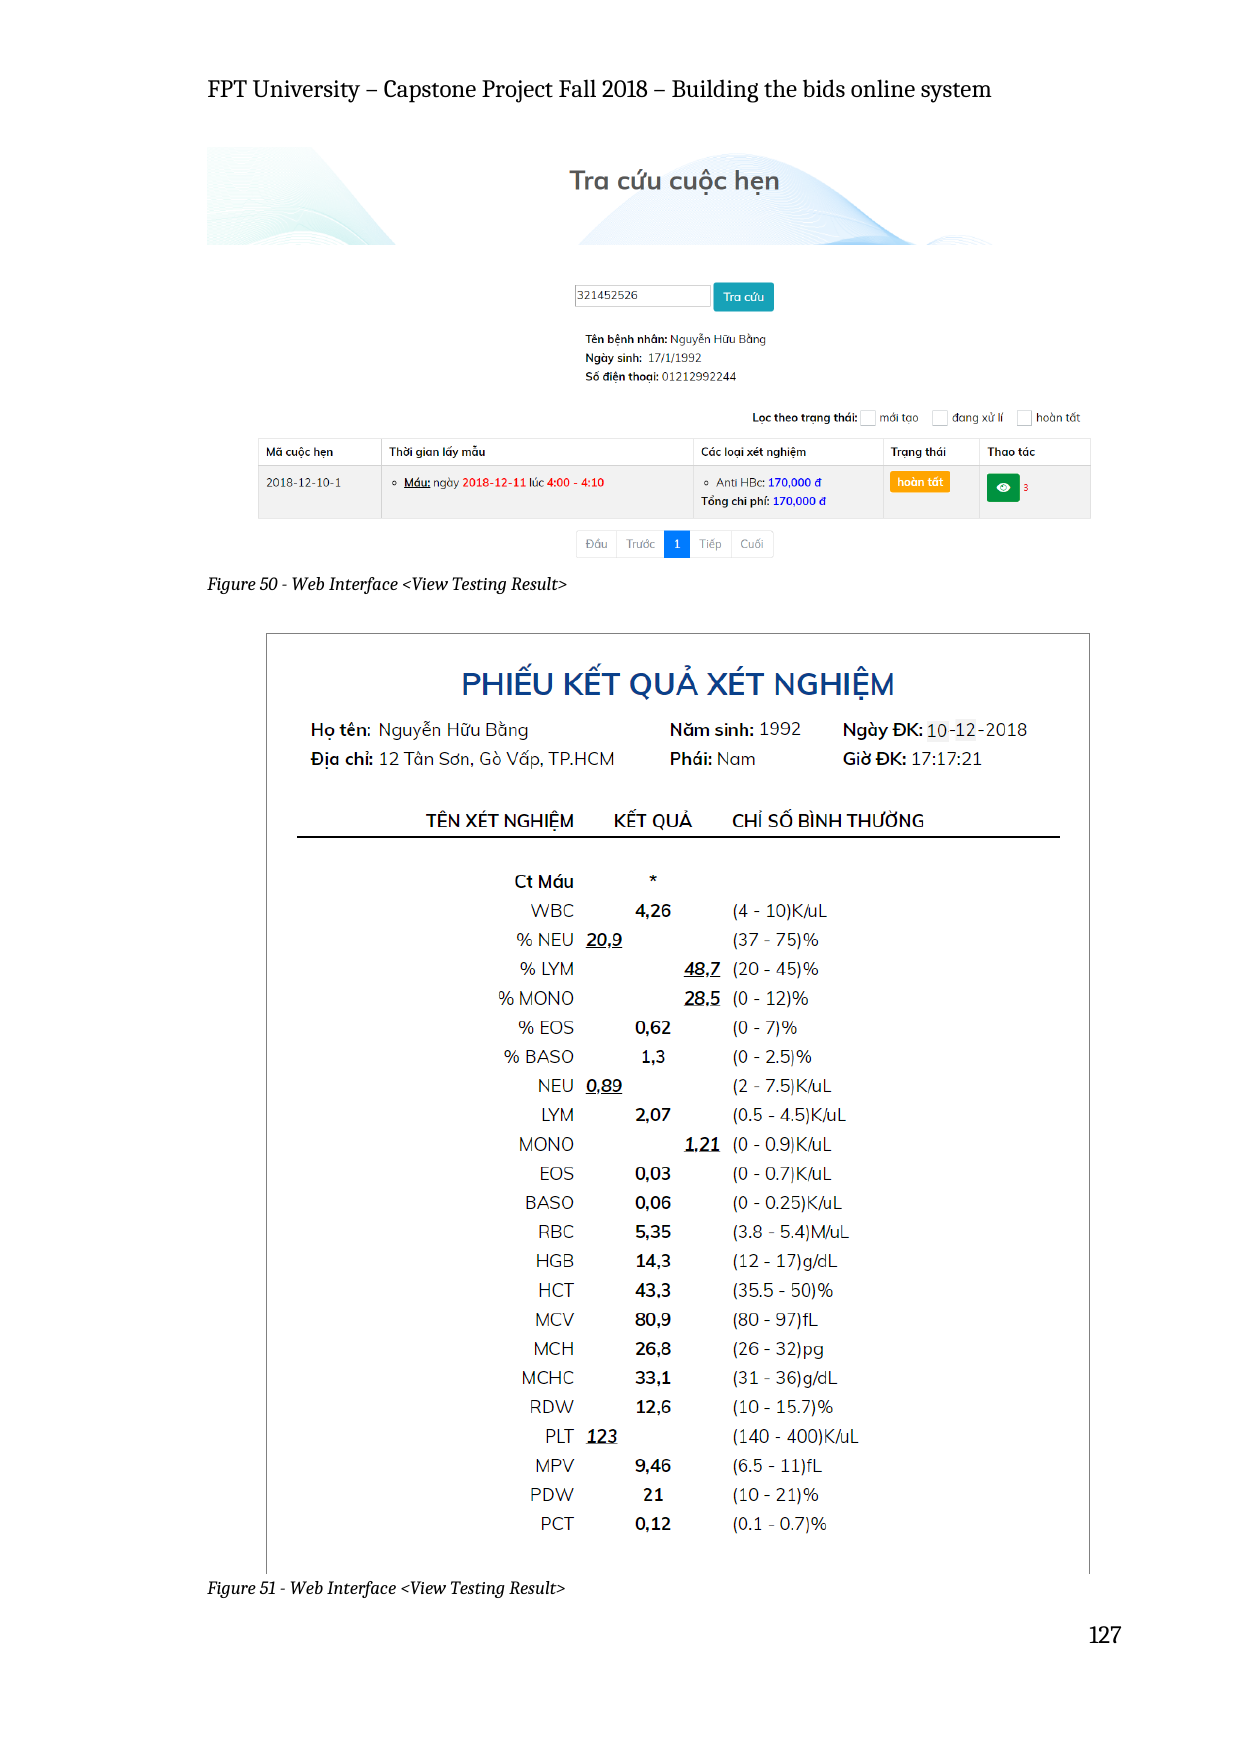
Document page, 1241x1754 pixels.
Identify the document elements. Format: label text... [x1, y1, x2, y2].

text Figure 50 - Web Interface <View Testing Result> [207, 573, 1122, 595]
picture [207, 616, 1151, 1574]
text Figure 51 - Web Interface <View Testing Result> [207, 1578, 1122, 1599]
picture [207, 147, 1151, 570]
